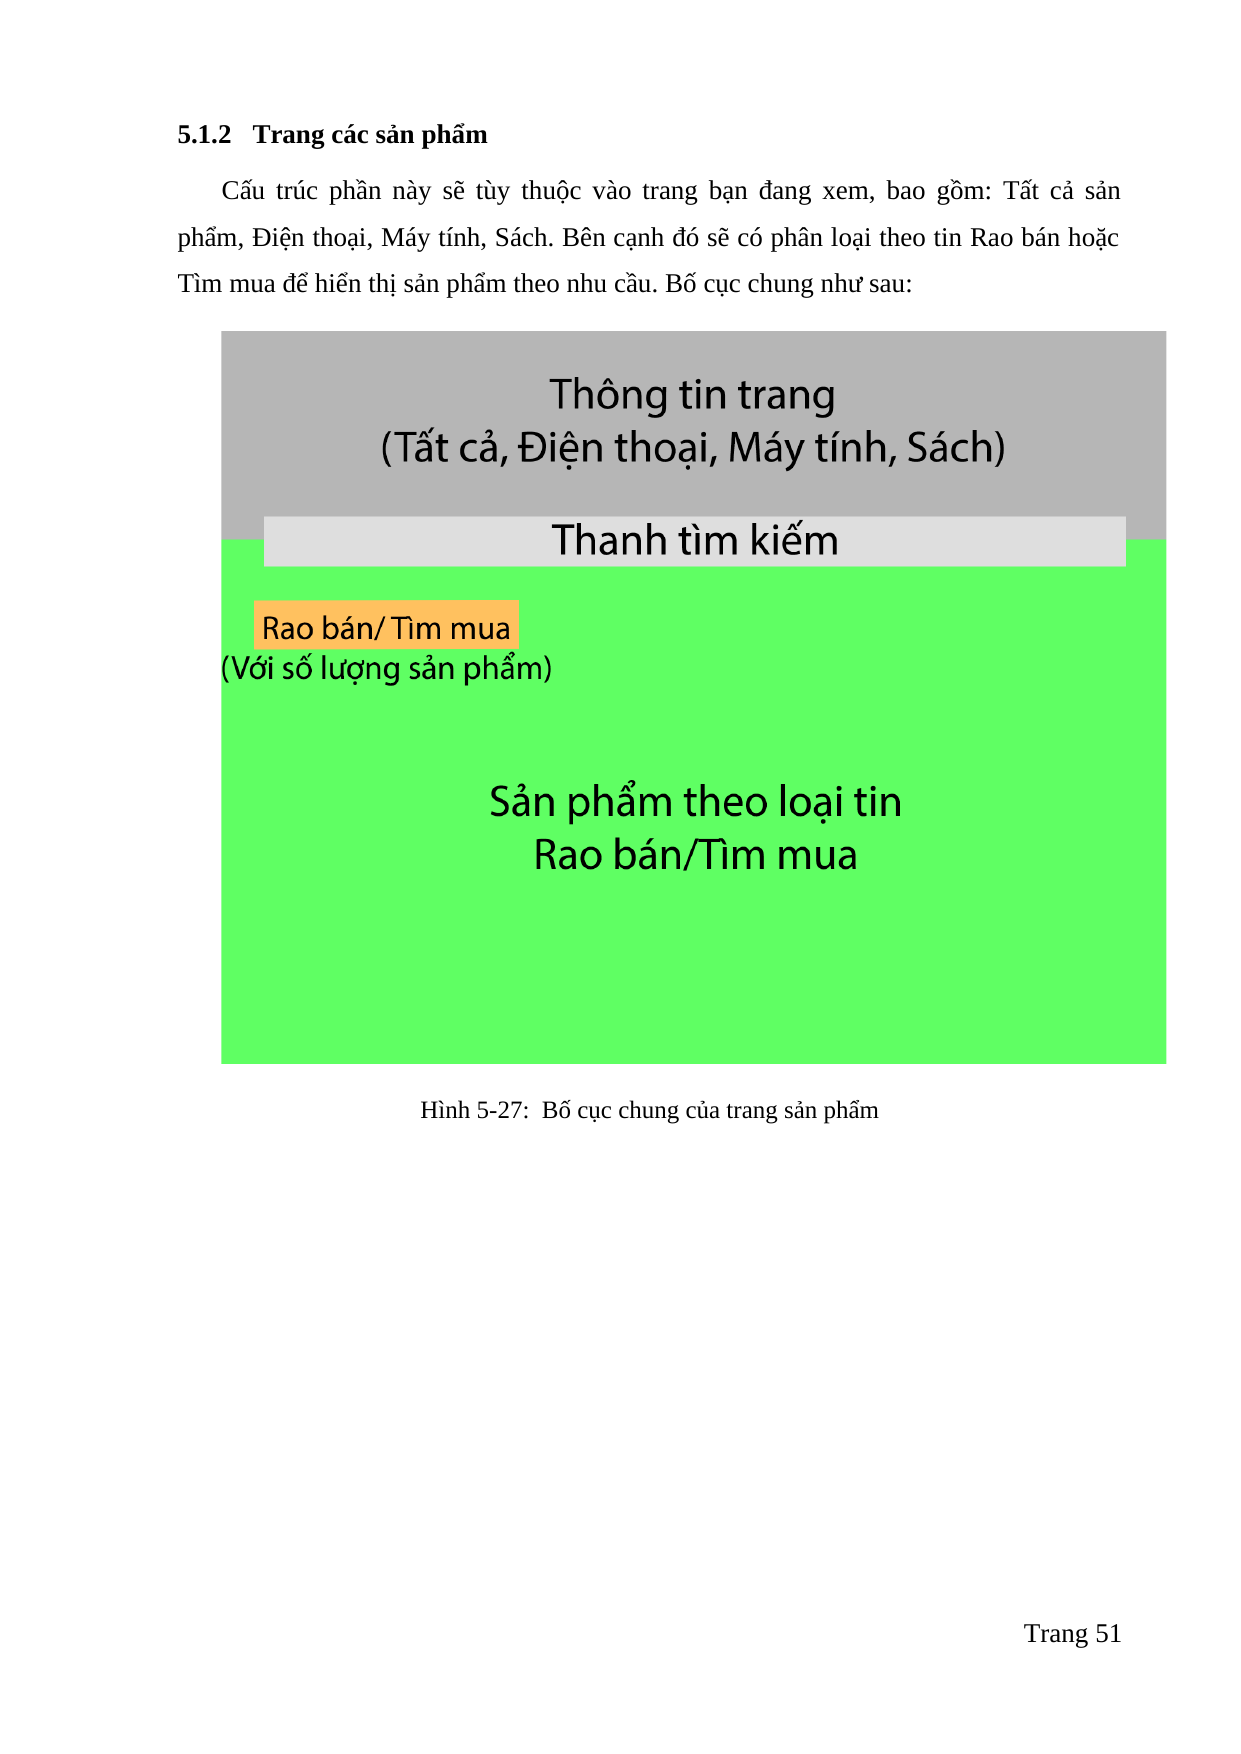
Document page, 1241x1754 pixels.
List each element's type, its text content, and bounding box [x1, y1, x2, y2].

text Cấu trúc phần này sẽ tùy thuộc vào trang bạn đang xem, bao gồm: Tất cả sản phẩm, Điện thoại, Máy tính, Sách. Bên cạnh đó sẽ có phân loại theo tin Rao bán hoặc Tìm mua để hiển thị sản phẩm theo nhu cầu. Bố cục chung như sau: [177, 174, 1122, 299]
subtitle Trang các sản phẩm [177, 118, 1122, 149]
text Hình -: Bố cục chung của trang sản phẩm [177, 1095, 1122, 1124]
picture [221, 331, 1167, 1064]
